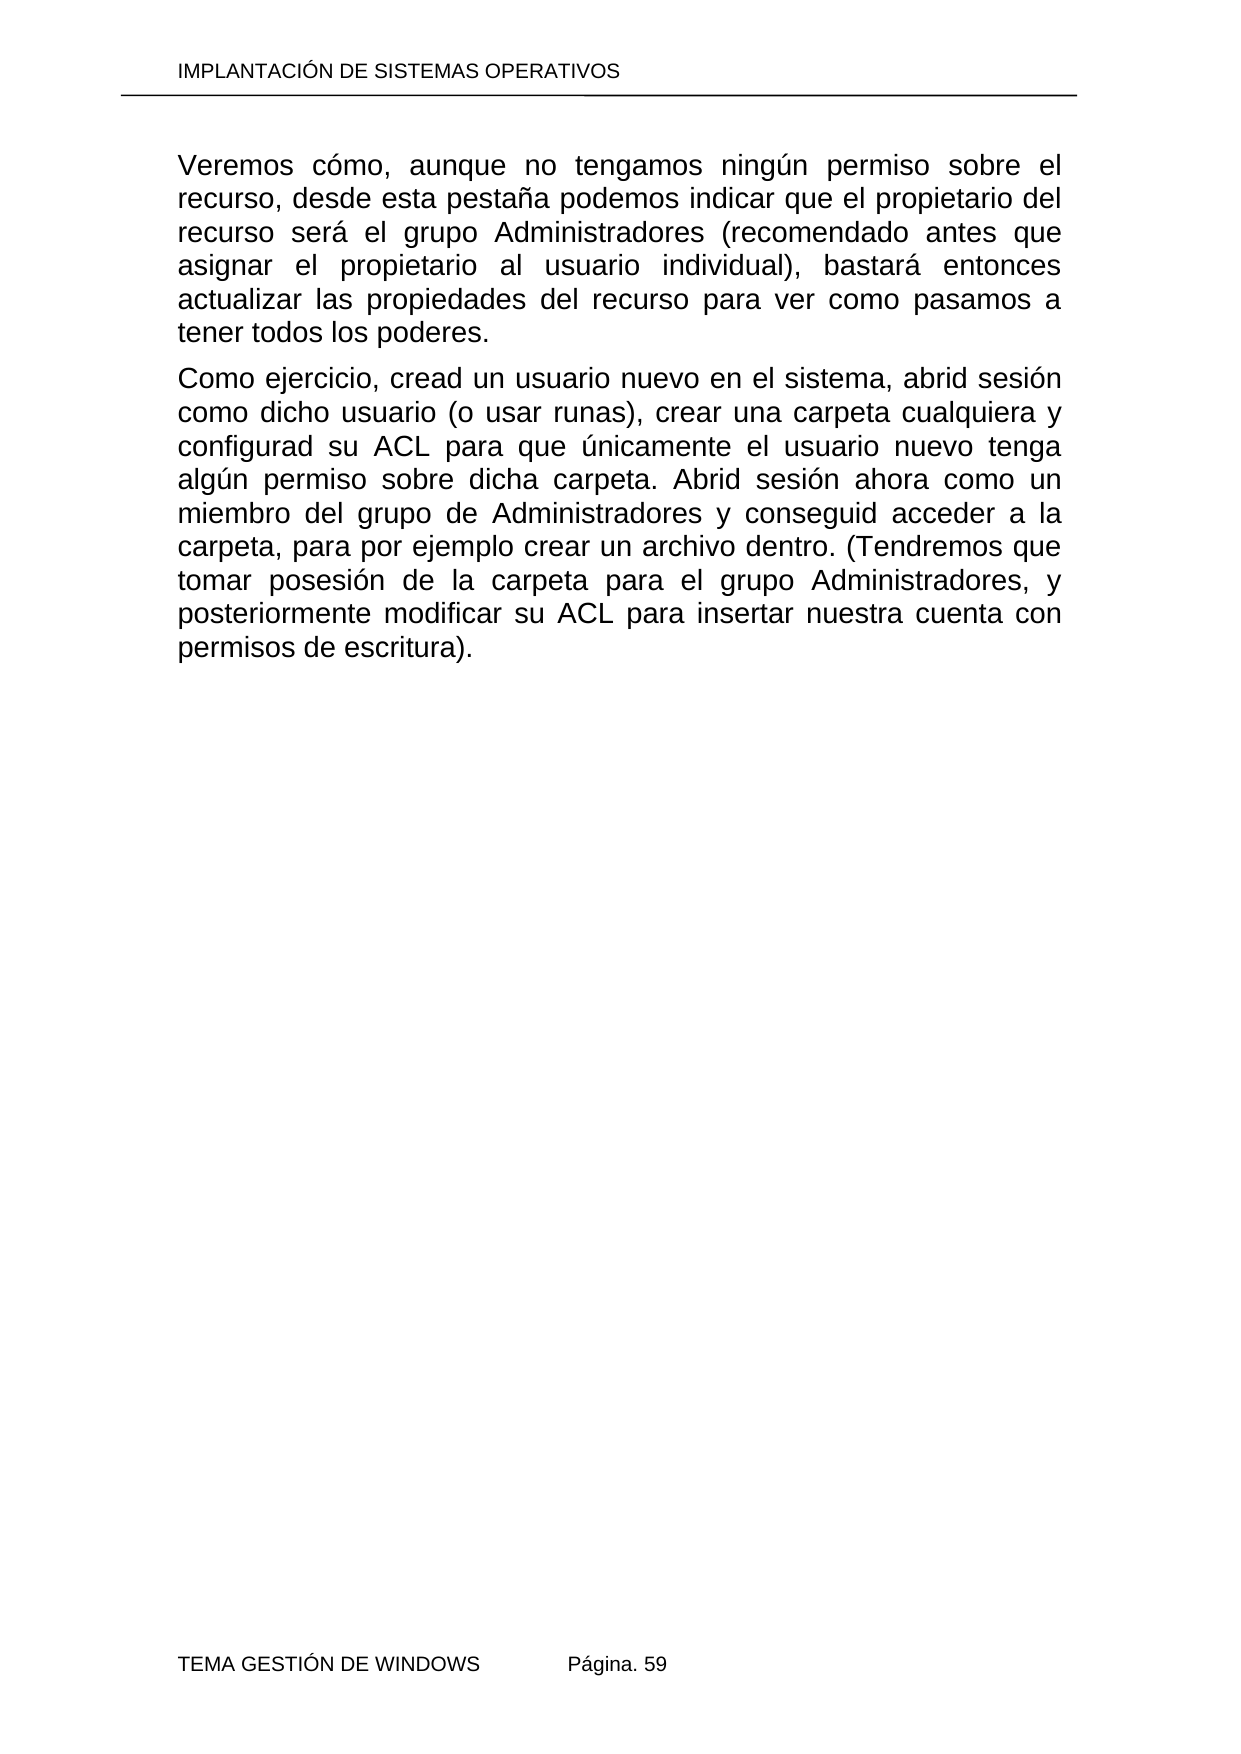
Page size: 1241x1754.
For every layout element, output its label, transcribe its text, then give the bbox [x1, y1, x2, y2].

text Como ejercicio, cread un usuario nuevo en el sistema, abrid sesión como dicho usuario (o usar runas), crear una carpeta cualquiera y configurad su ACL para que únicamente el usuario nuevo tenga algún permiso sobre dicha carpeta. Abrid sesión ahora como un miembro del grupo de Administradores y conseguid acceder a la carpeta, para por ejemplo crear un archivo dentro. (Tendremos que tomar posesión de la carpeta para el grupo Administradores, y posteriormente modificar su ACL para insertar nuestra cuenta con permisos de escritura). [177, 361, 1063, 663]
text Veremos cómo, aunque no tengamos ningún permiso sobre el recurso, desde esta pestaña podemos indicar que el propietario del recurso será el grupo Administradores (recomendado antes que asignar el propietario al usuario individual), bastará entonces actualizar las propiedades del recurso para ver como pasamos a tener todos los poderes. [177, 148, 1063, 349]
